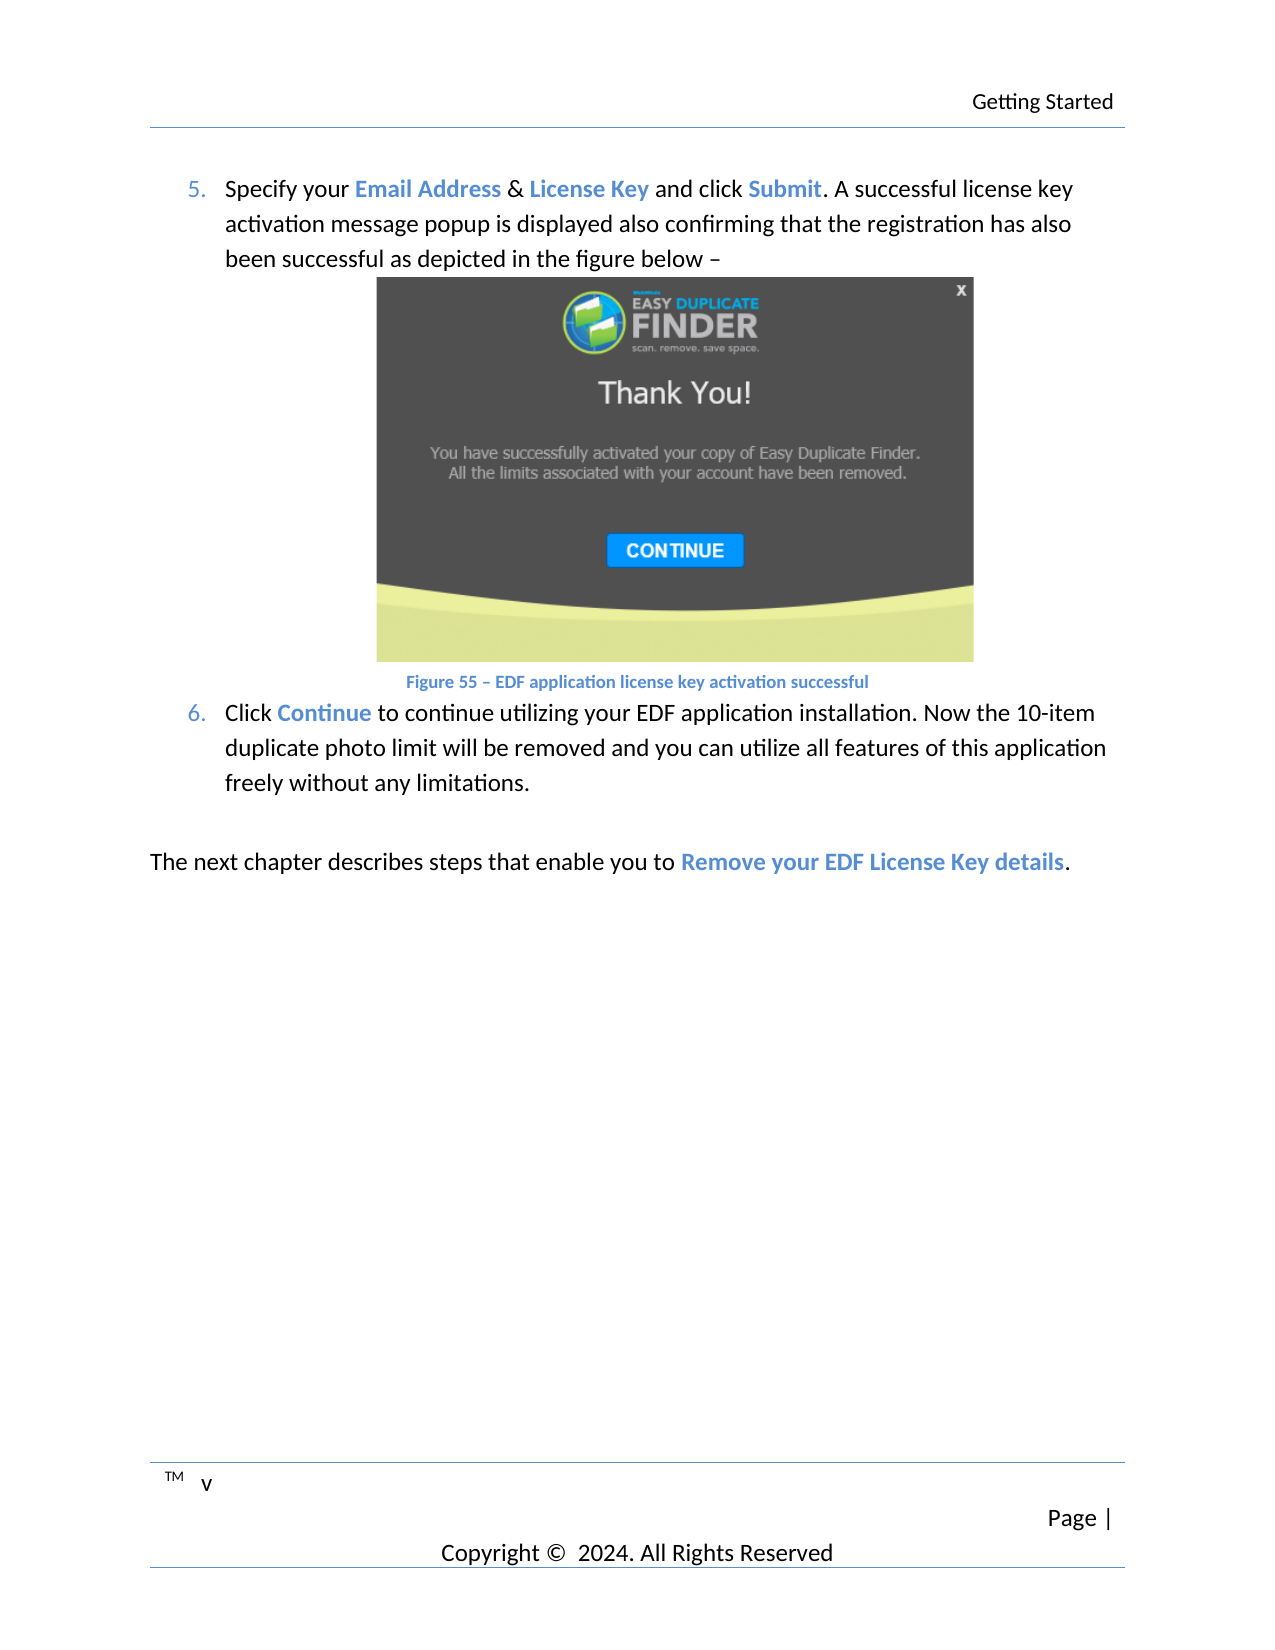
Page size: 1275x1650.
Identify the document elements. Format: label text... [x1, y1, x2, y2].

text Figure 55 – EDF application license key activation successful [150, 671, 1125, 693]
text The next chapter describes steps that enable you to Remove your EDF License Key details. [150, 846, 1125, 876]
list Click Continue to continue utilizing your EDF application installation. Now the 10-item duplicate photo limit will be removed and you can utilize all features of this application freely without any limitations. [187, 698, 1125, 798]
picture [376, 277, 974, 662]
list Specify your Email Address & License Key and click Submit. A successful license key activation message popup is displayed also confirming that the registration has also been successful as depicted in the figure below – [187, 173, 1125, 273]
